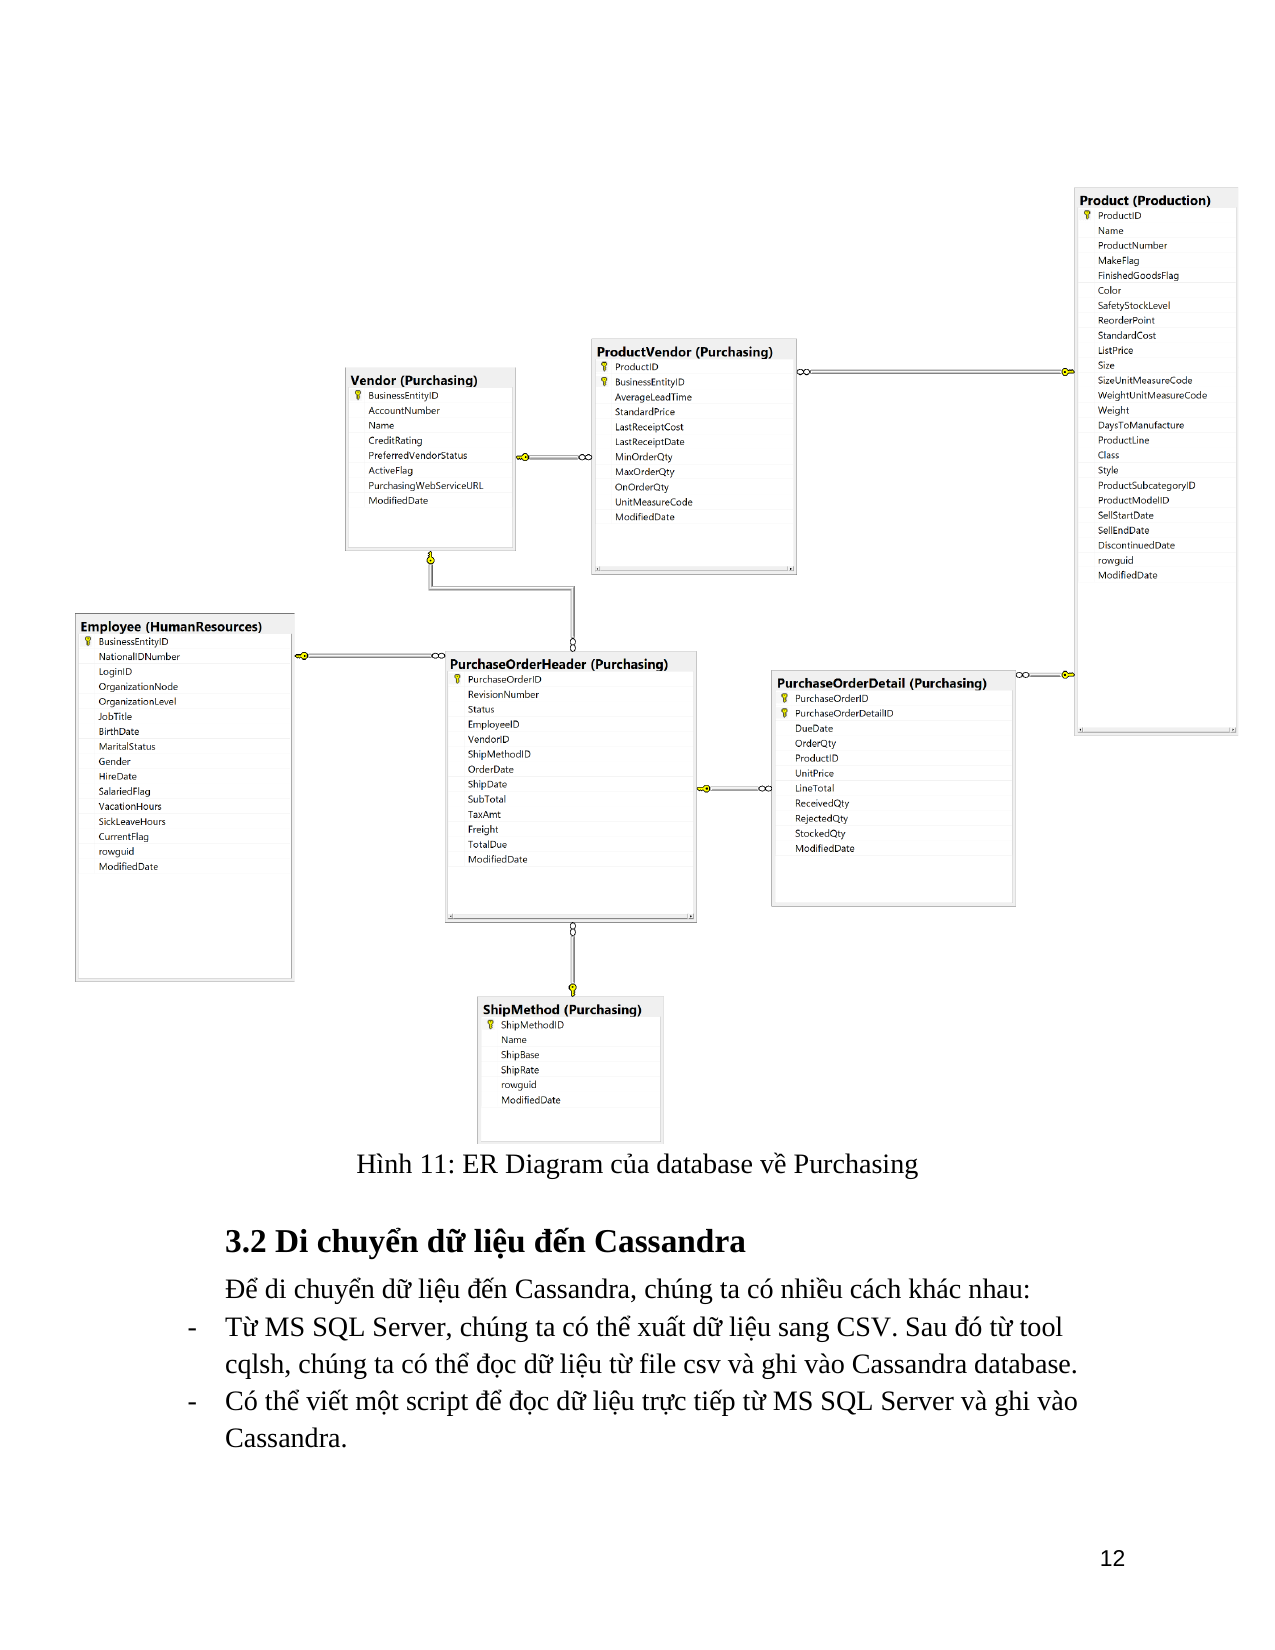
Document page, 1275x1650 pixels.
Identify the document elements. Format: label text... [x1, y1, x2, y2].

subtitle 3.2 Di chuyển dữ liệu đến Cassandra [150, 1222, 1125, 1260]
text Để di chuyển dữ liệu đến Cassandra, chúng ta có nhiều cách khác nhau: [150, 1273, 1125, 1305]
list Có thể viết một script để đọc dữ liệu trực tiếp từ MS SQL Server và ghi vào Cassandra. [187, 1384, 1125, 1454]
picture [75, 150, 1239, 1144]
text Hình 11: ER Diagram của database về Purchasing [150, 1147, 1125, 1179]
list Từ MS SQL Server, chúng ta có thể xuất dữ liệu sang CSV. Sau đó từ tool cqlsh, chúng ta có thể đọc dữ liệu từ file csv và ghi vào Cassandra database. [187, 1310, 1125, 1379]
